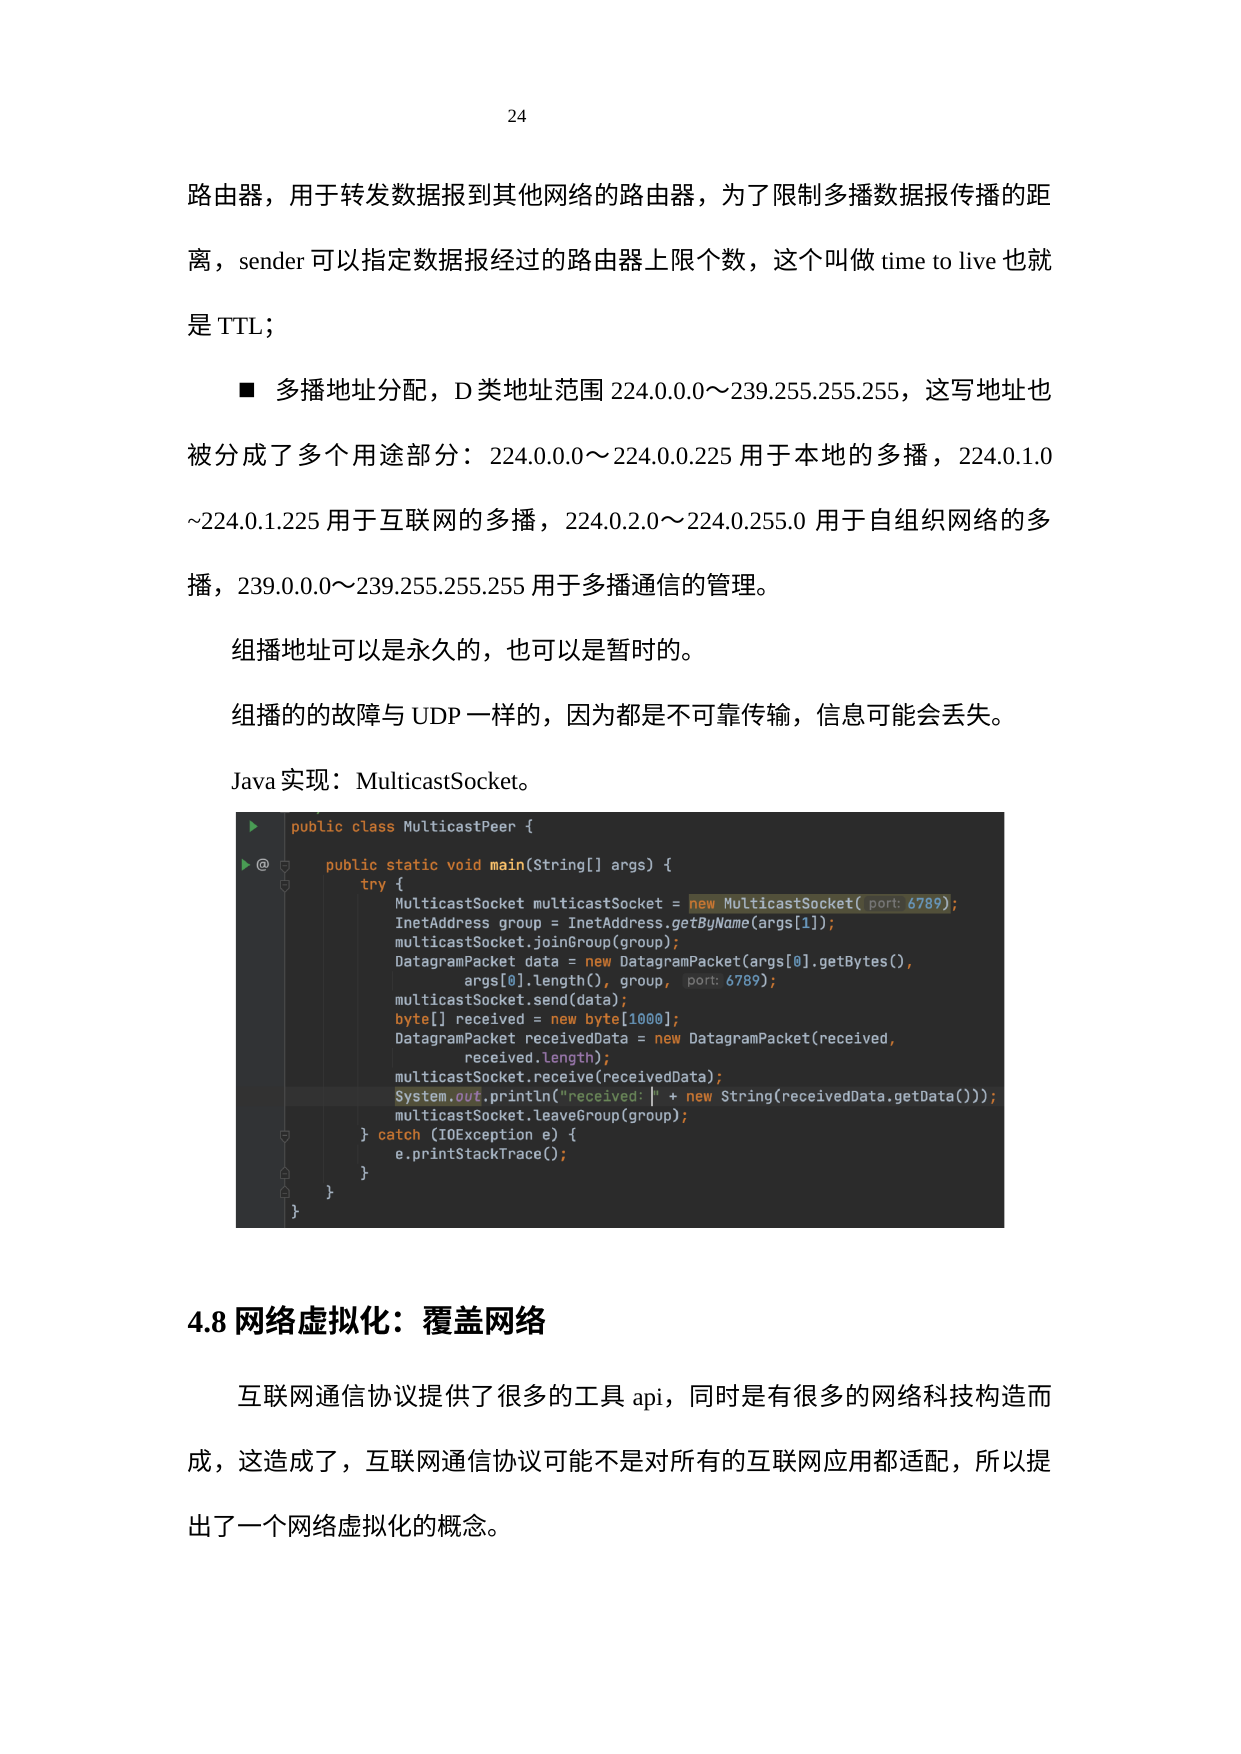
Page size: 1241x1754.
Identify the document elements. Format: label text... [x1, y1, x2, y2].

picture [235, 812, 1005, 1228]
text 组播的的故障与UDP一样的，因为都是不可靠传输，信息可能会丢失。 [231, 682, 1053, 747]
text 组播地址可以是永久的，也可以是暂时的。 [231, 617, 1053, 682]
text 互联网通信协议提供了很多的工具api，同时是有很多的网络科技构造而成，这造成了，互联网通信协议可能不是对所有的互联网应用都适配，所以提出了一个网络虚拟化的概念。 [187, 1363, 1053, 1558]
list 多播地址分配，D类地址范围224.0.0.0～239.255.255.255，这写地址也被分成了多个用途部分：224.0.0.0～224.0.0.225用于本地的多播，224.0.1.0 ~224.0.1.225用于互联网的多播，224.0.2.0～224.0.255.0 用于自组织网络的多播，239.0.0.0～239.255.255.255 用于多播通信的管理。 [187, 357, 1053, 617]
text Java实现：MulticastSocket。 [231, 747, 1053, 812]
subtitle 4.8 网络虚拟化：覆盖网络 [187, 1288, 1053, 1353]
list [187, 162, 1053, 357]
